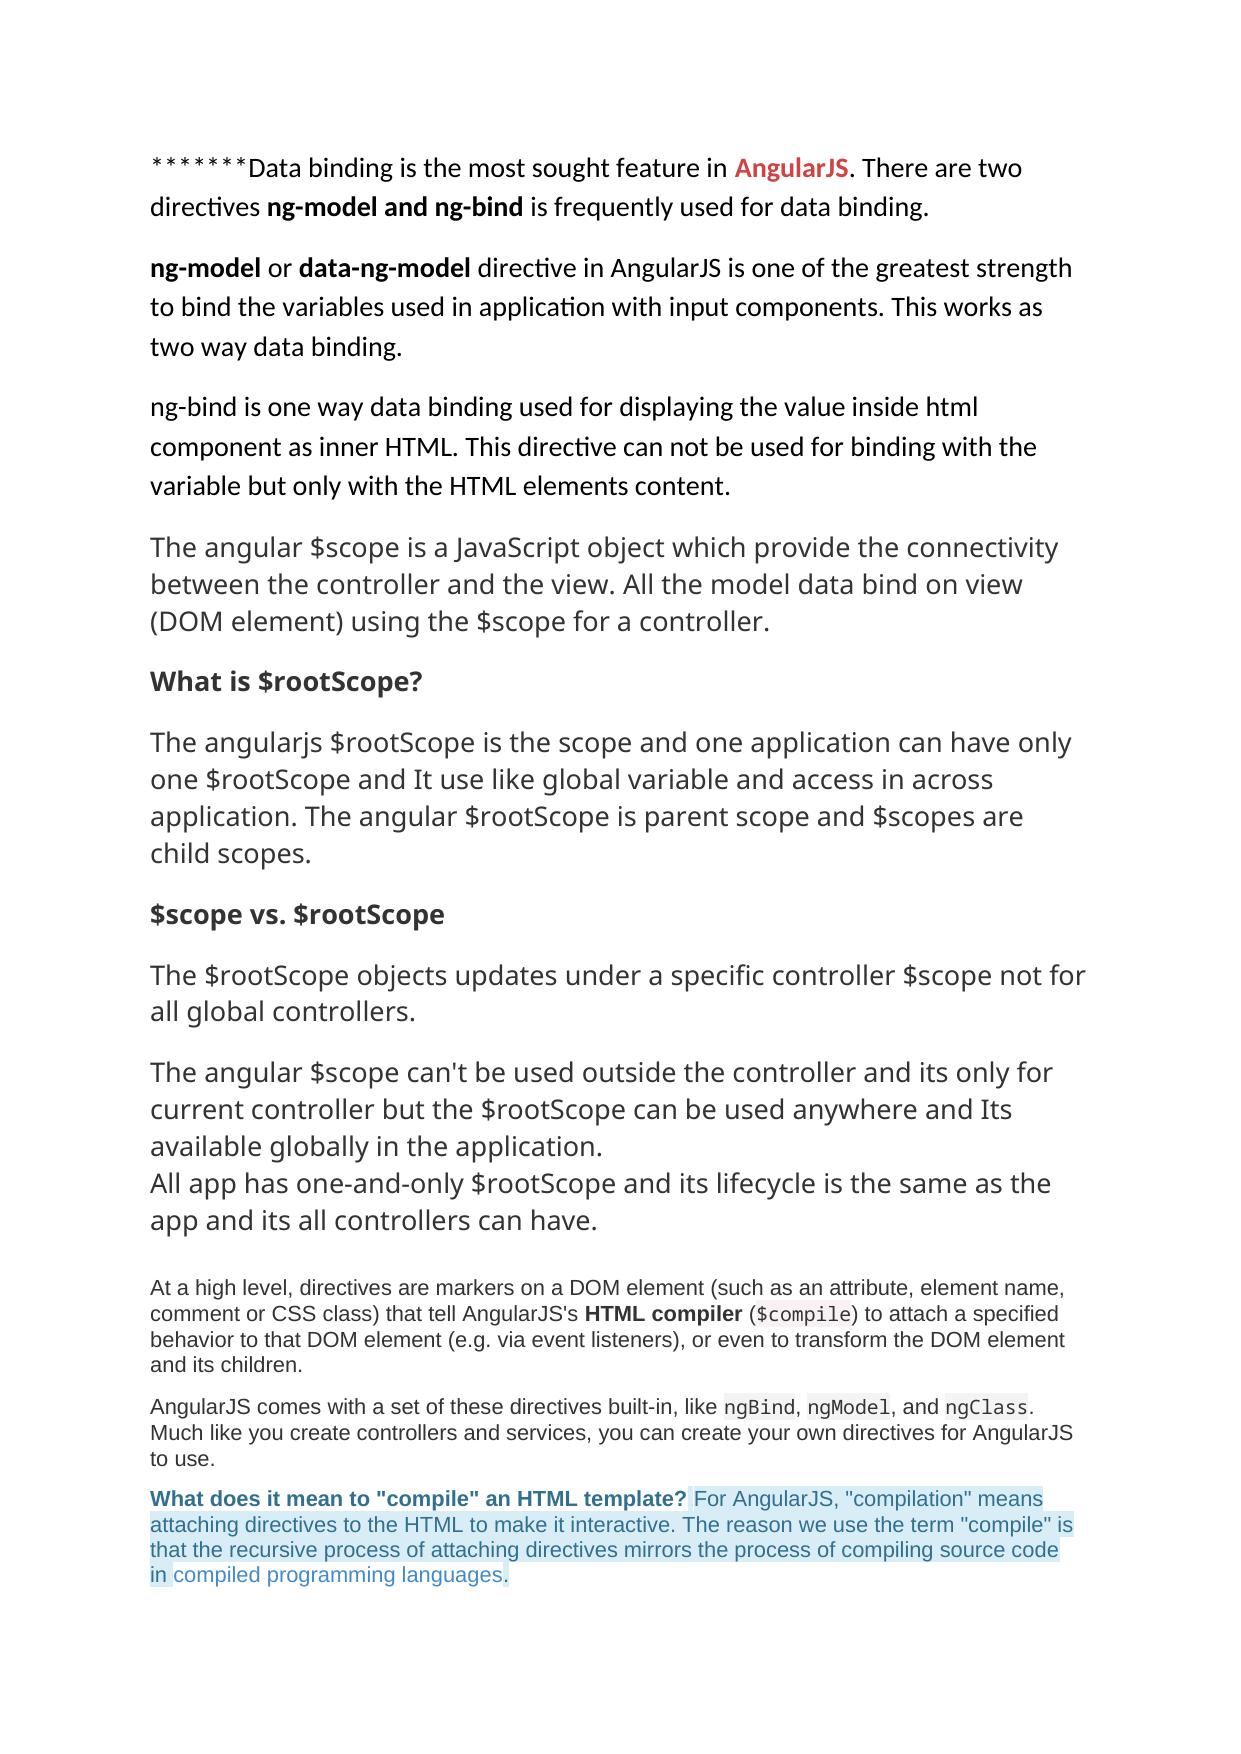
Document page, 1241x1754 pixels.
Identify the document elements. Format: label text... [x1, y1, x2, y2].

text ng-model or data-ng-model directive in AngularJS is one of the greatest strength to bind the variables used in application with input components. This works as two way data binding. [150, 250, 1090, 363]
text AngularJS comes with a set of these directives built-in, like ngBind, ngModel, and ngClass. Much like you create controllers and services, you can create your own directives for AngularJS to use. [150, 1393, 1090, 1471]
text *******Data binding is the most sought feature in AngularJS. There are two directives ng-model and ng-bind is frequently used for data binding. [150, 150, 1090, 224]
text The $rootScope objects updates under a specific controller $scope not for all global controllers. [150, 956, 1090, 1030]
text The angular $scope can't be used outside the controller and its only for current controller but the $rootScope can be used anywhere and Its available globally in the application. [150, 1054, 1090, 1164]
text ng-bind is one way data binding used for displaying the value inside html component as inner HTML. This directive can not be used for binding with the variable but only with the HTML elements content. [150, 389, 1090, 502]
text What is $rootScope? [150, 663, 1090, 700]
text At a high level, directives are markers on a DOM element (such as an attribute, element name, comment or CSS class) that tell AngularJS's HTML compiler ($compile) to attach a specified behavior to that DOM element (e.g. via event listeners), or even to transform the DOM element and its children. [150, 1275, 1090, 1378]
text $scope vs. $rootScope [150, 895, 1090, 932]
text The angularjs $rootScope is the scope and one application can have only one $rootScope and It use like global variable and access in across application. The angular $rootScope is parent scope and $scopes are child scopes. [150, 724, 1090, 871]
text All app has one-and-only $rootScope and its lifecycle is the same as the app and its all controllers can have. [150, 1164, 1090, 1238]
text The angular $scope is a JavaScript object which provide the connectivity between the controller and the view. All the model data bind on view (DOM element) using the $scope for a controller. [150, 528, 1090, 639]
text What does it mean to "compile" an HTML template? For AngularJS, "compilation" means attaching directives to the HTML to make it interactive. The reason we use the term "compile" is that the recursive process of attaching directives mirrors the process of compiling source code in compiled programming languages. [509, 1486, 1090, 1587]
